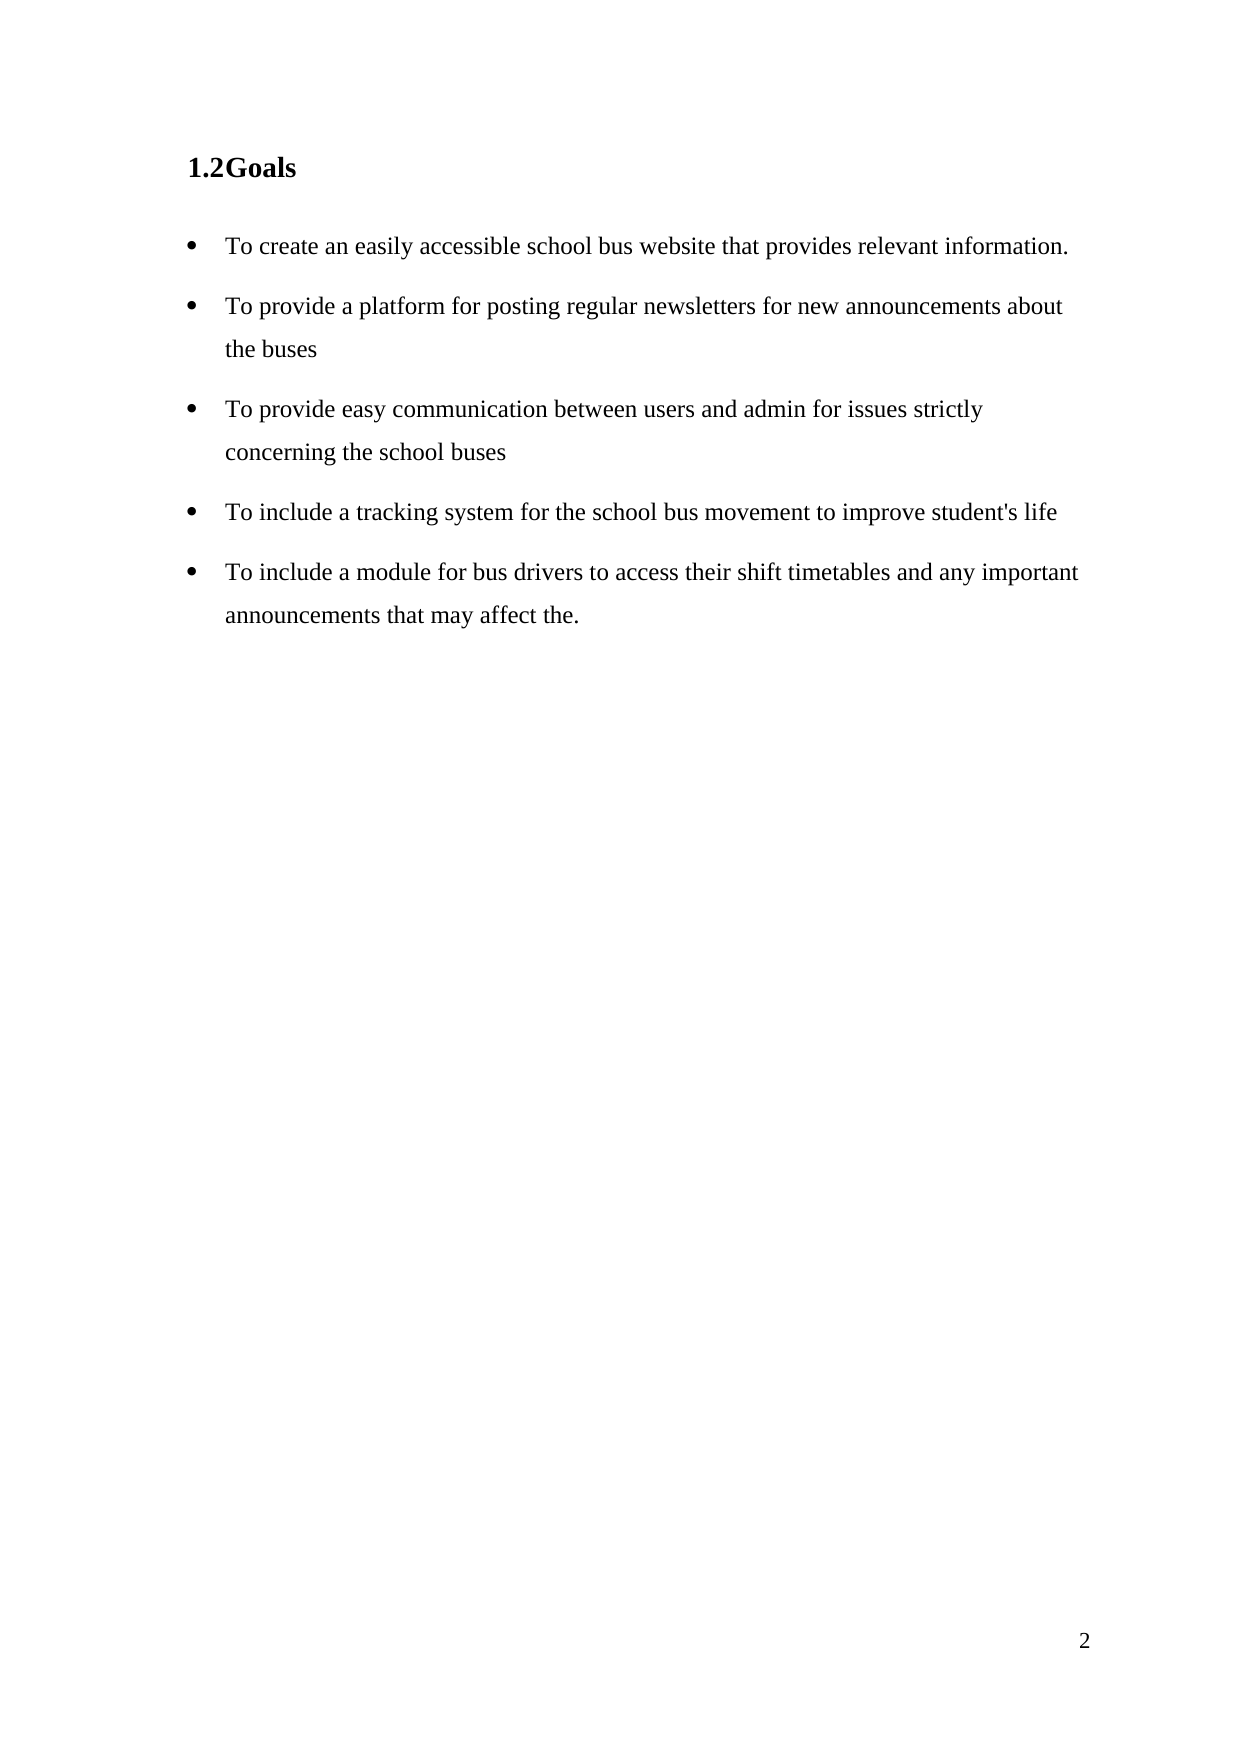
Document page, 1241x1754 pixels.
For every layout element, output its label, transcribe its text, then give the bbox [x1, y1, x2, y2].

list To include a module for bus drivers to access their shift timetables and any important announcements that may affect the. [187, 557, 1090, 628]
list To create an easily accessible school bus website that provides relevant information. [187, 231, 1090, 260]
list To provide a platform for posting regular newsletters for new announcements about the buses [187, 291, 1090, 363]
list To include a tracking system for the school bus movement to improve student's life [187, 497, 1090, 526]
subtitle Goals [187, 150, 1090, 183]
list To provide easy communication between users and admin for issues strictly concerning the school buses [187, 394, 1090, 466]
